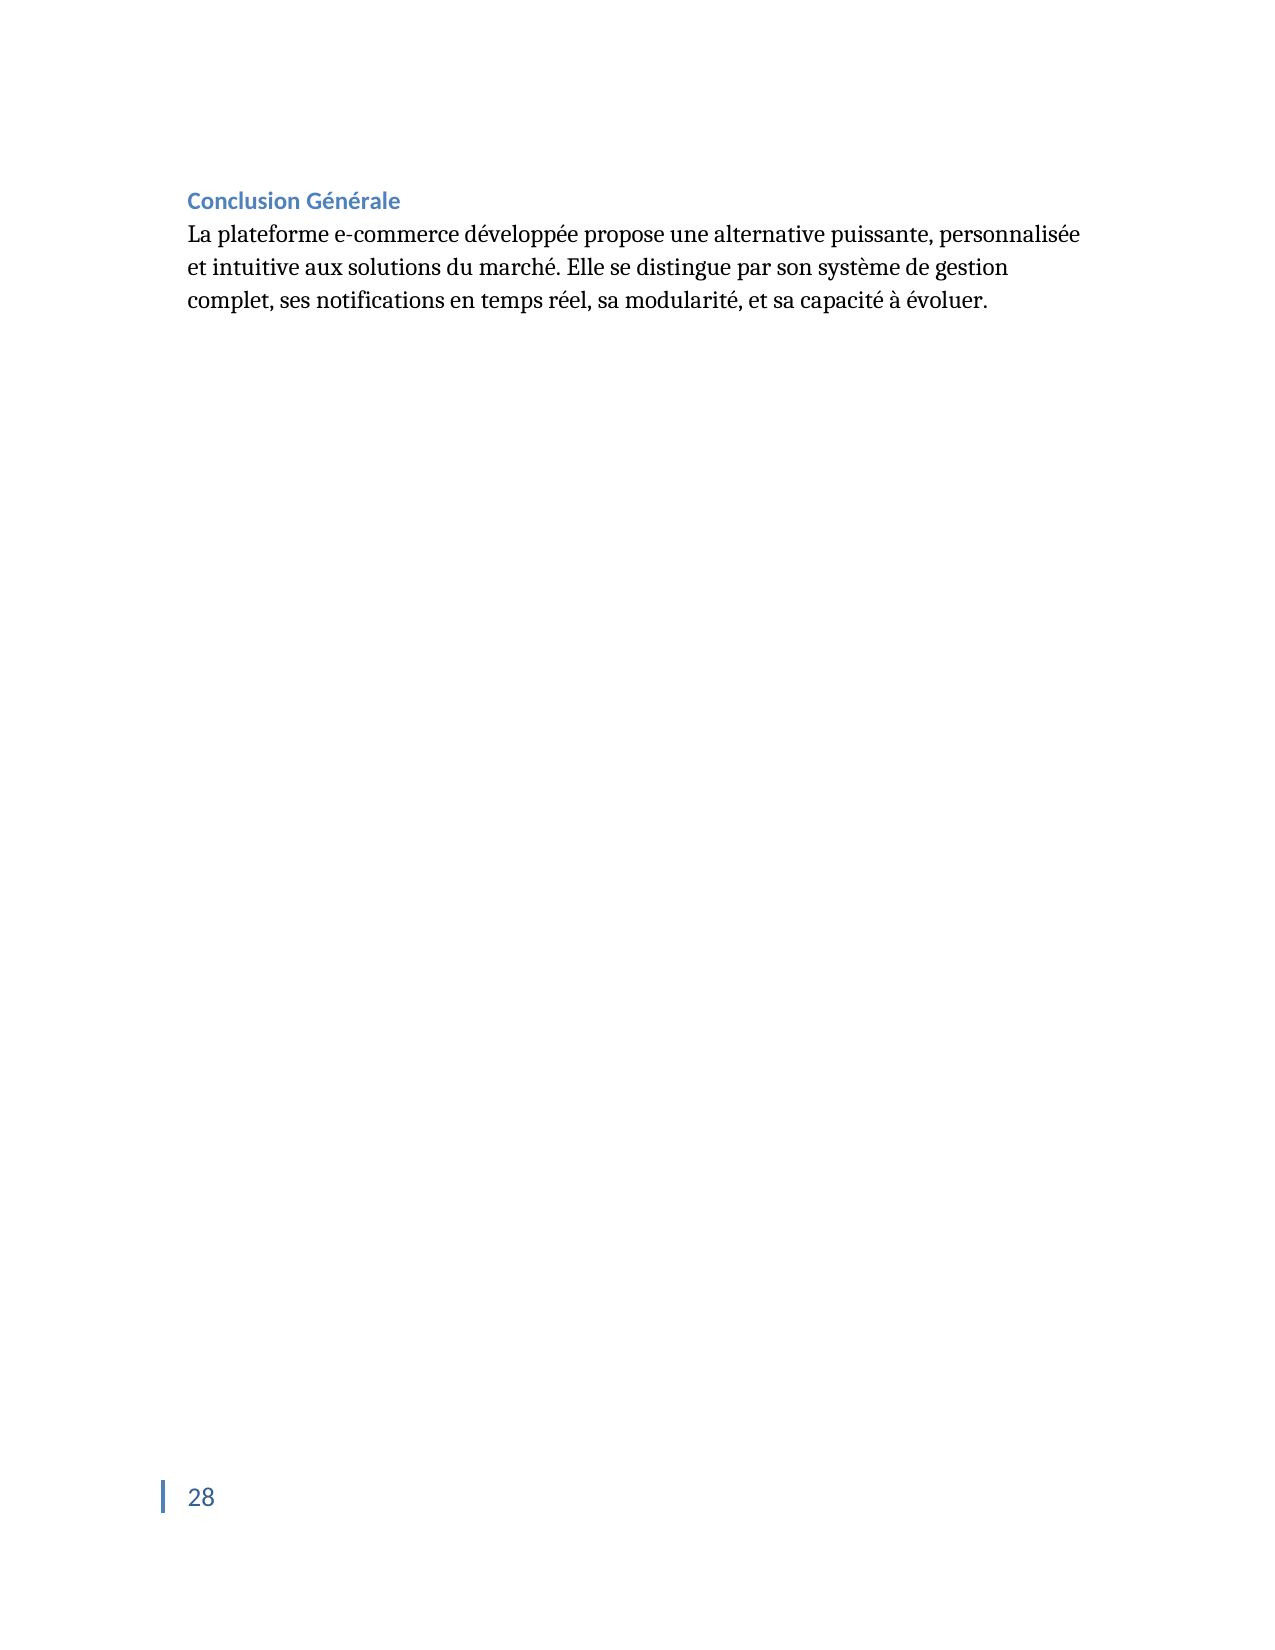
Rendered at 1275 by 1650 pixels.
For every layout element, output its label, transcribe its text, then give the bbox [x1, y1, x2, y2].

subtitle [187, 150, 1087, 216]
text La plateforme e-commerce développée propose une alternative puissante, personnalisée et intuitive aux solutions du marché. Elle se distingue par son système de gestion complet, ses notifications en temps réel, sa modularité, et sa capacité à évoluer. [187, 220, 1087, 315]
